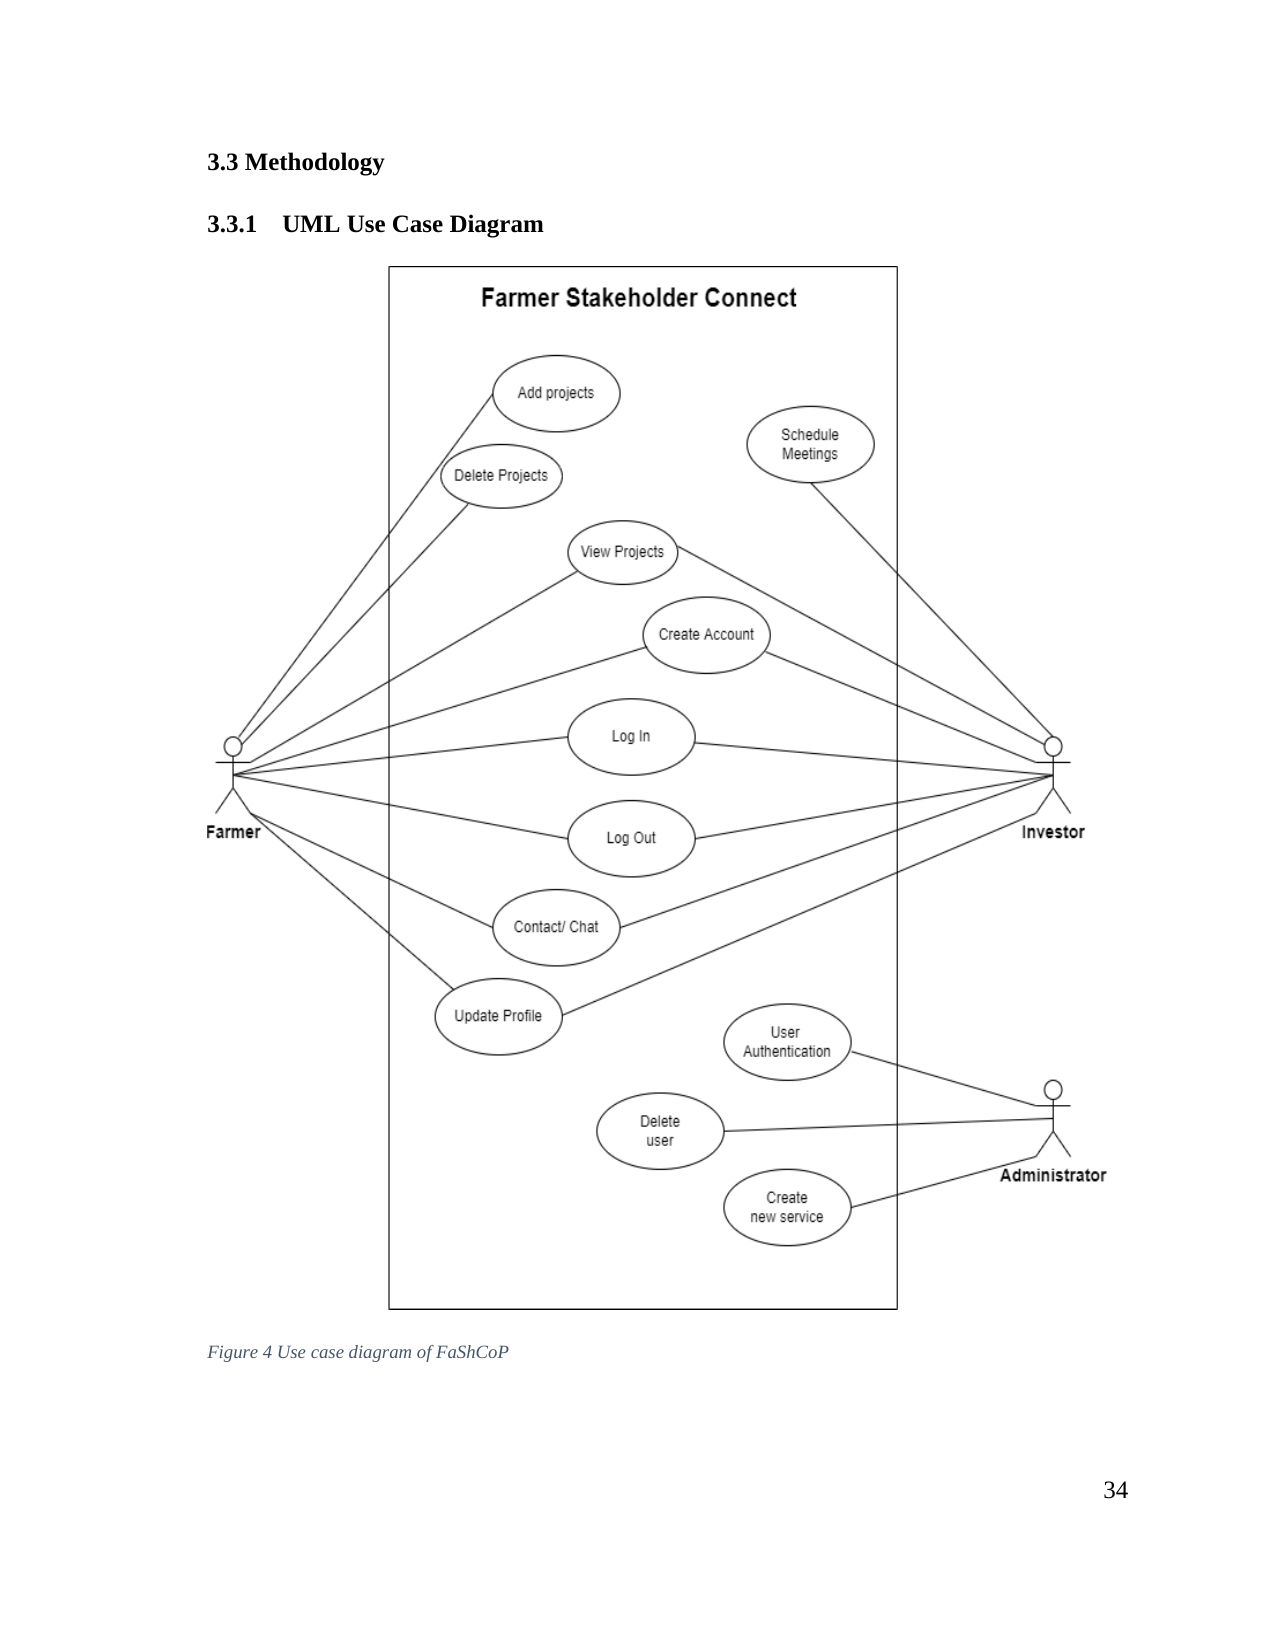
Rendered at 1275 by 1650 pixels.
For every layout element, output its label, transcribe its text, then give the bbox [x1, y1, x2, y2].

subtitle Methodology [207, 147, 1128, 176]
text Figure 4 Use case diagram of FaShCoP [207, 1341, 1128, 1362]
picture [207, 266, 1107, 1310]
subtitle UML Use Case Diagram [207, 209, 1128, 237]
